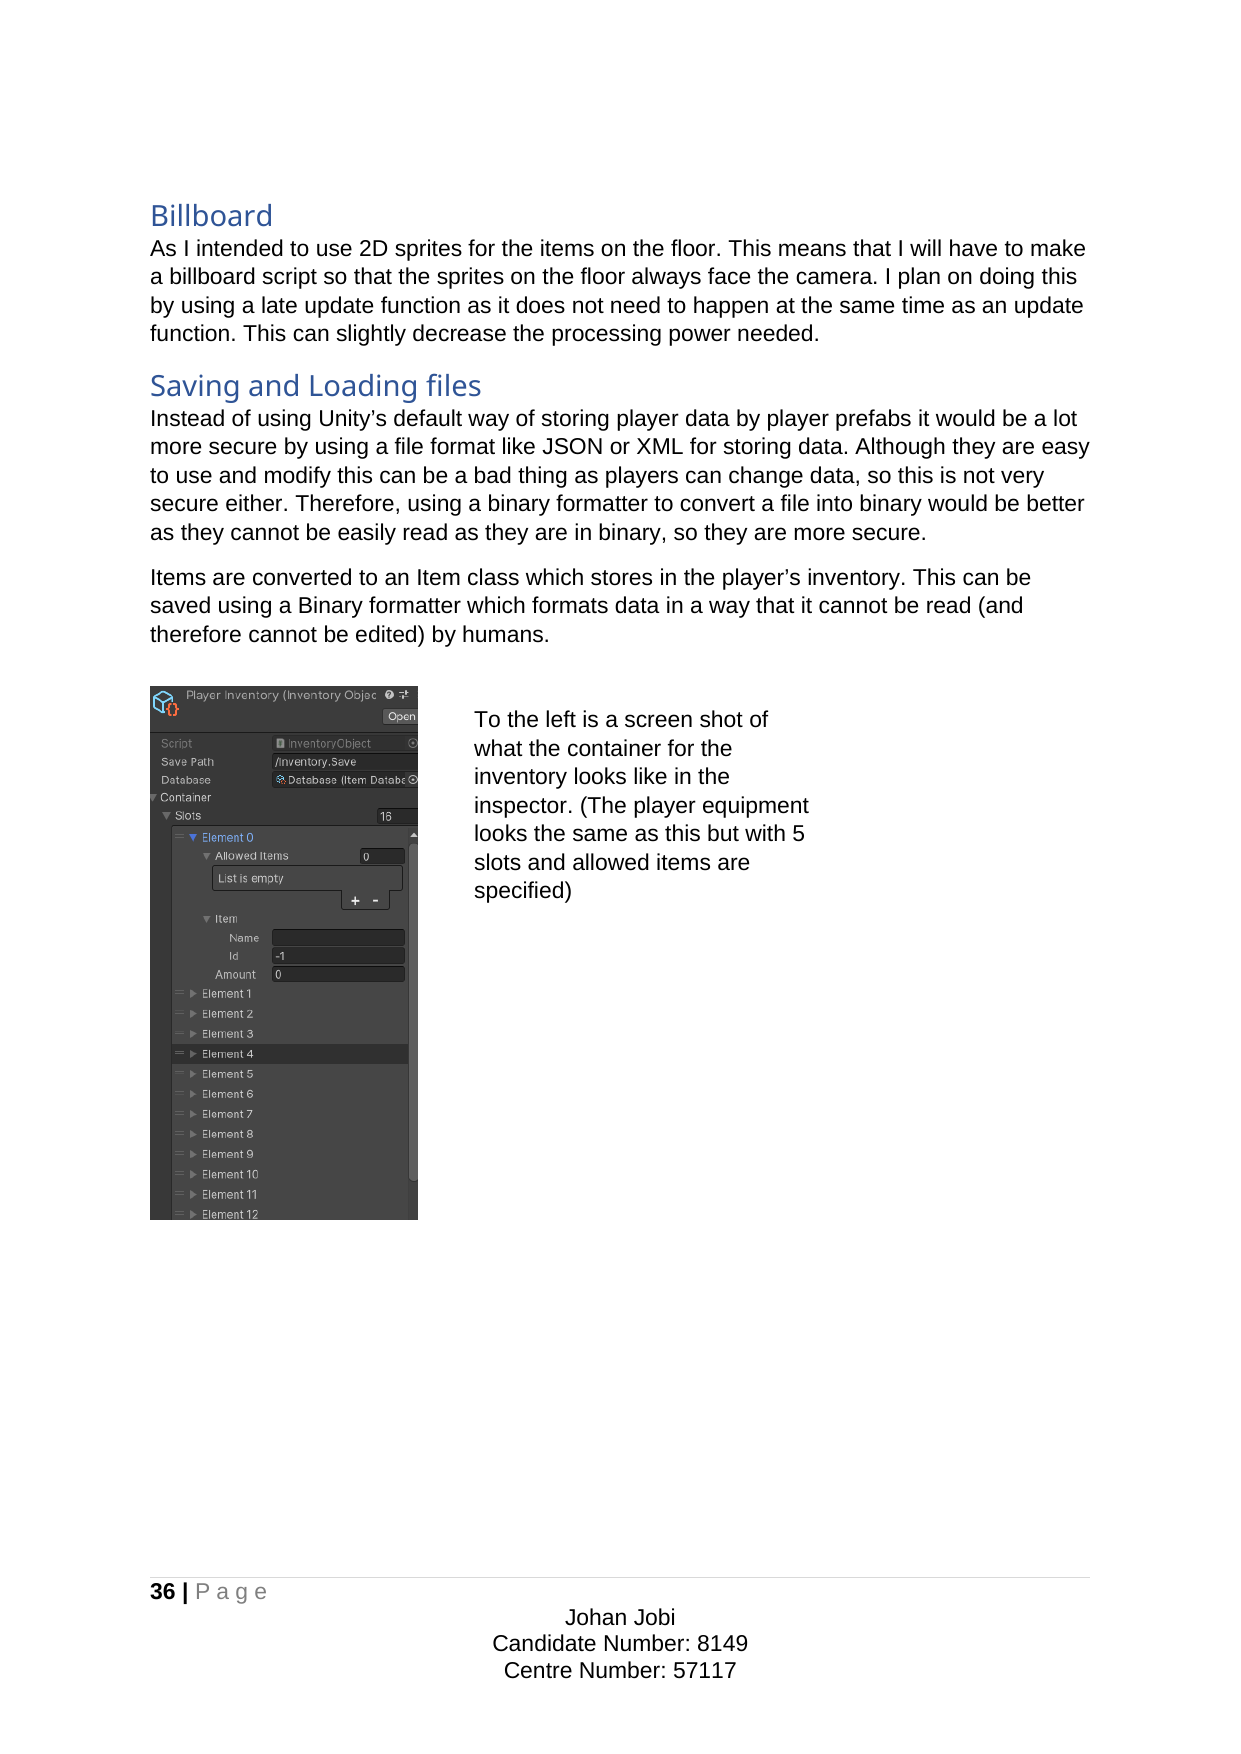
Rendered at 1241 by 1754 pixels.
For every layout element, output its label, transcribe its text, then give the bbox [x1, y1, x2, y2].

subtitle Billboard [150, 195, 1090, 235]
text Items are converted to an Item class which stores in the player’s inventory. This can be saved using a Binary formatter which formats data in a way that it cannot be read (and therefore cannot be edited) by humans. [150, 564, 1090, 647]
picture [150, 686, 418, 1220]
text As I intended to use 2D sprites for the items on the floor. This means that I will have to make a billboard script so that the sprites on the floor always face the camera. I plan on doing this by using a late update function as it does not need to happen at the same time as an update function. This can slightly decrease the processing power needed. [150, 235, 1090, 346]
text Instead of using Unity’s default way of storing player data by player prefabs it would be a lot more secure by using a file format like JSON or XML for storing data. Although they are easy to use and modify this can be a bad thing as players can change data, so this is not very secure either. Therefore, using a binary formatter to convert a file into binary would be better as they cannot be easily read as they are in binary, so they are more secure. [150, 405, 1090, 545]
subtitle Saving and Loading files [150, 365, 1090, 405]
